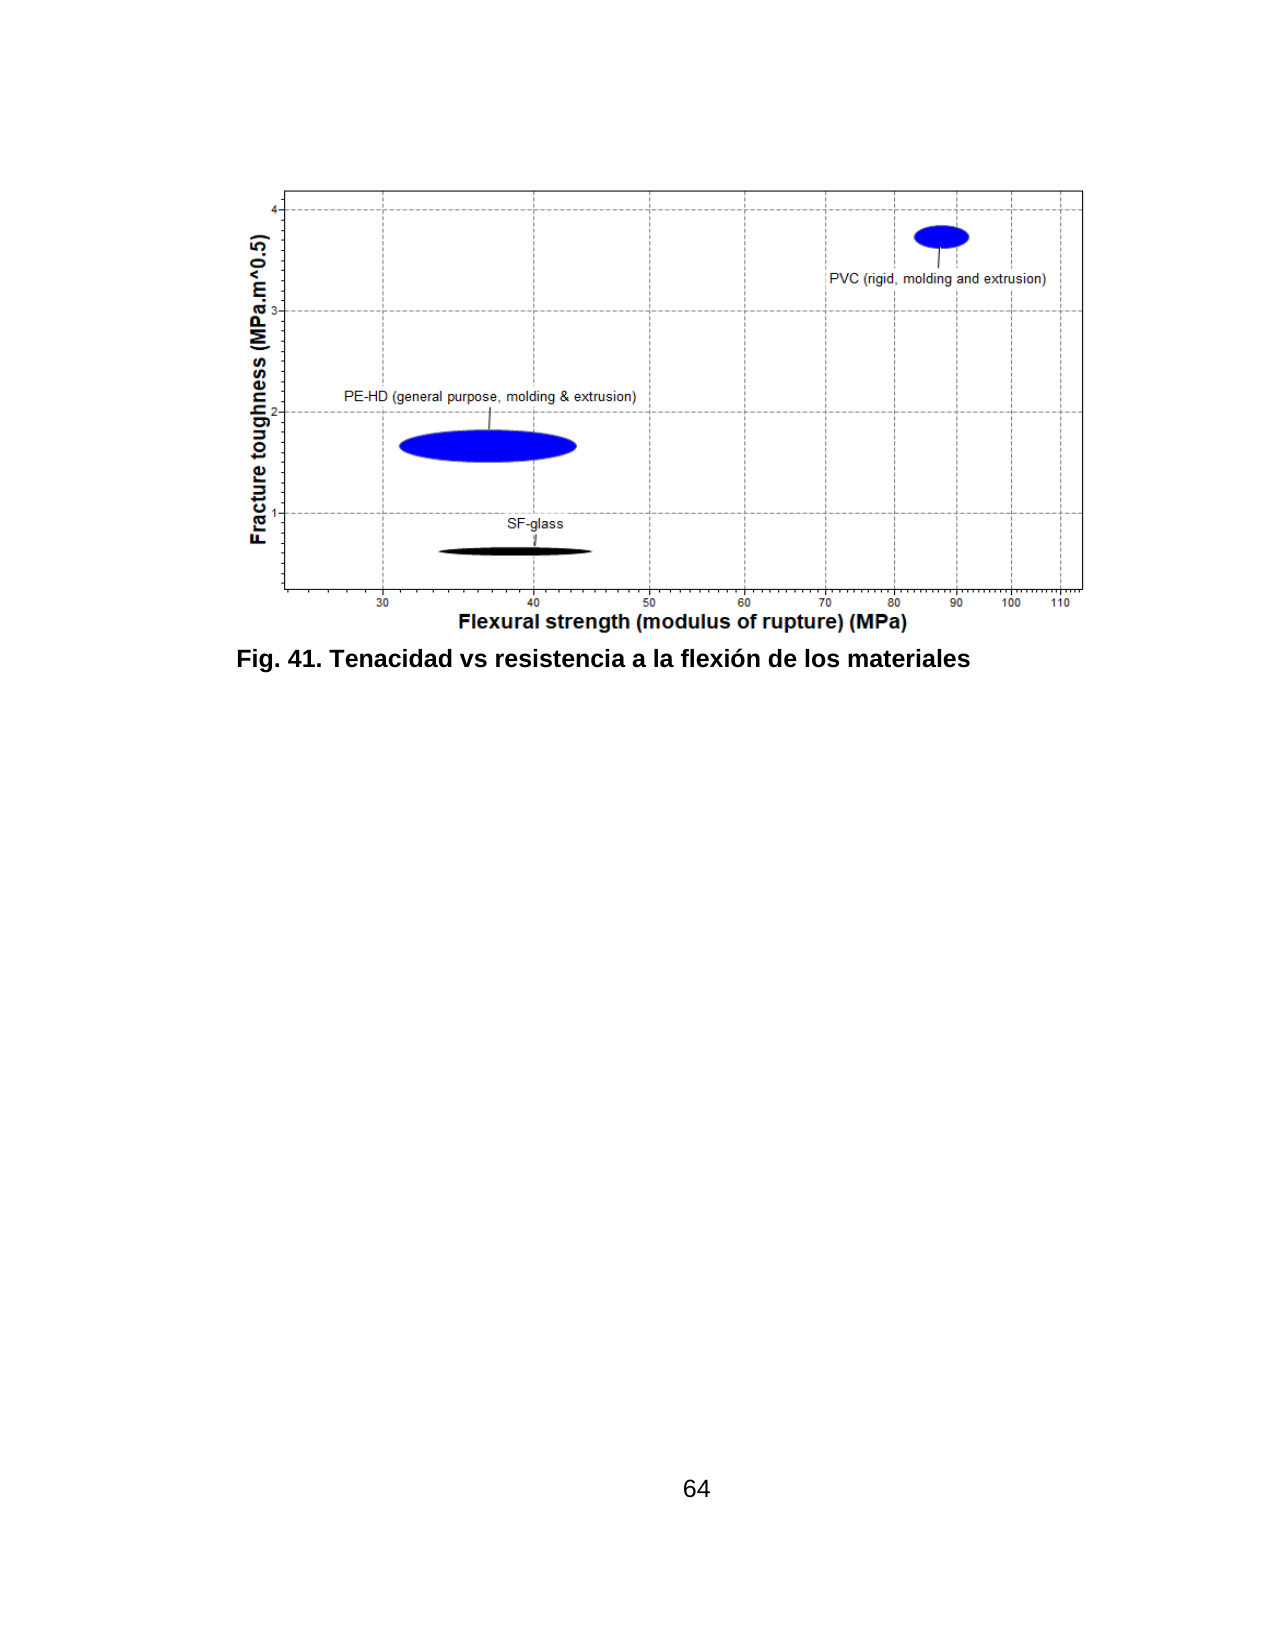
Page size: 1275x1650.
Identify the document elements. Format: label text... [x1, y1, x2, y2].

picture [236, 177, 1093, 640]
